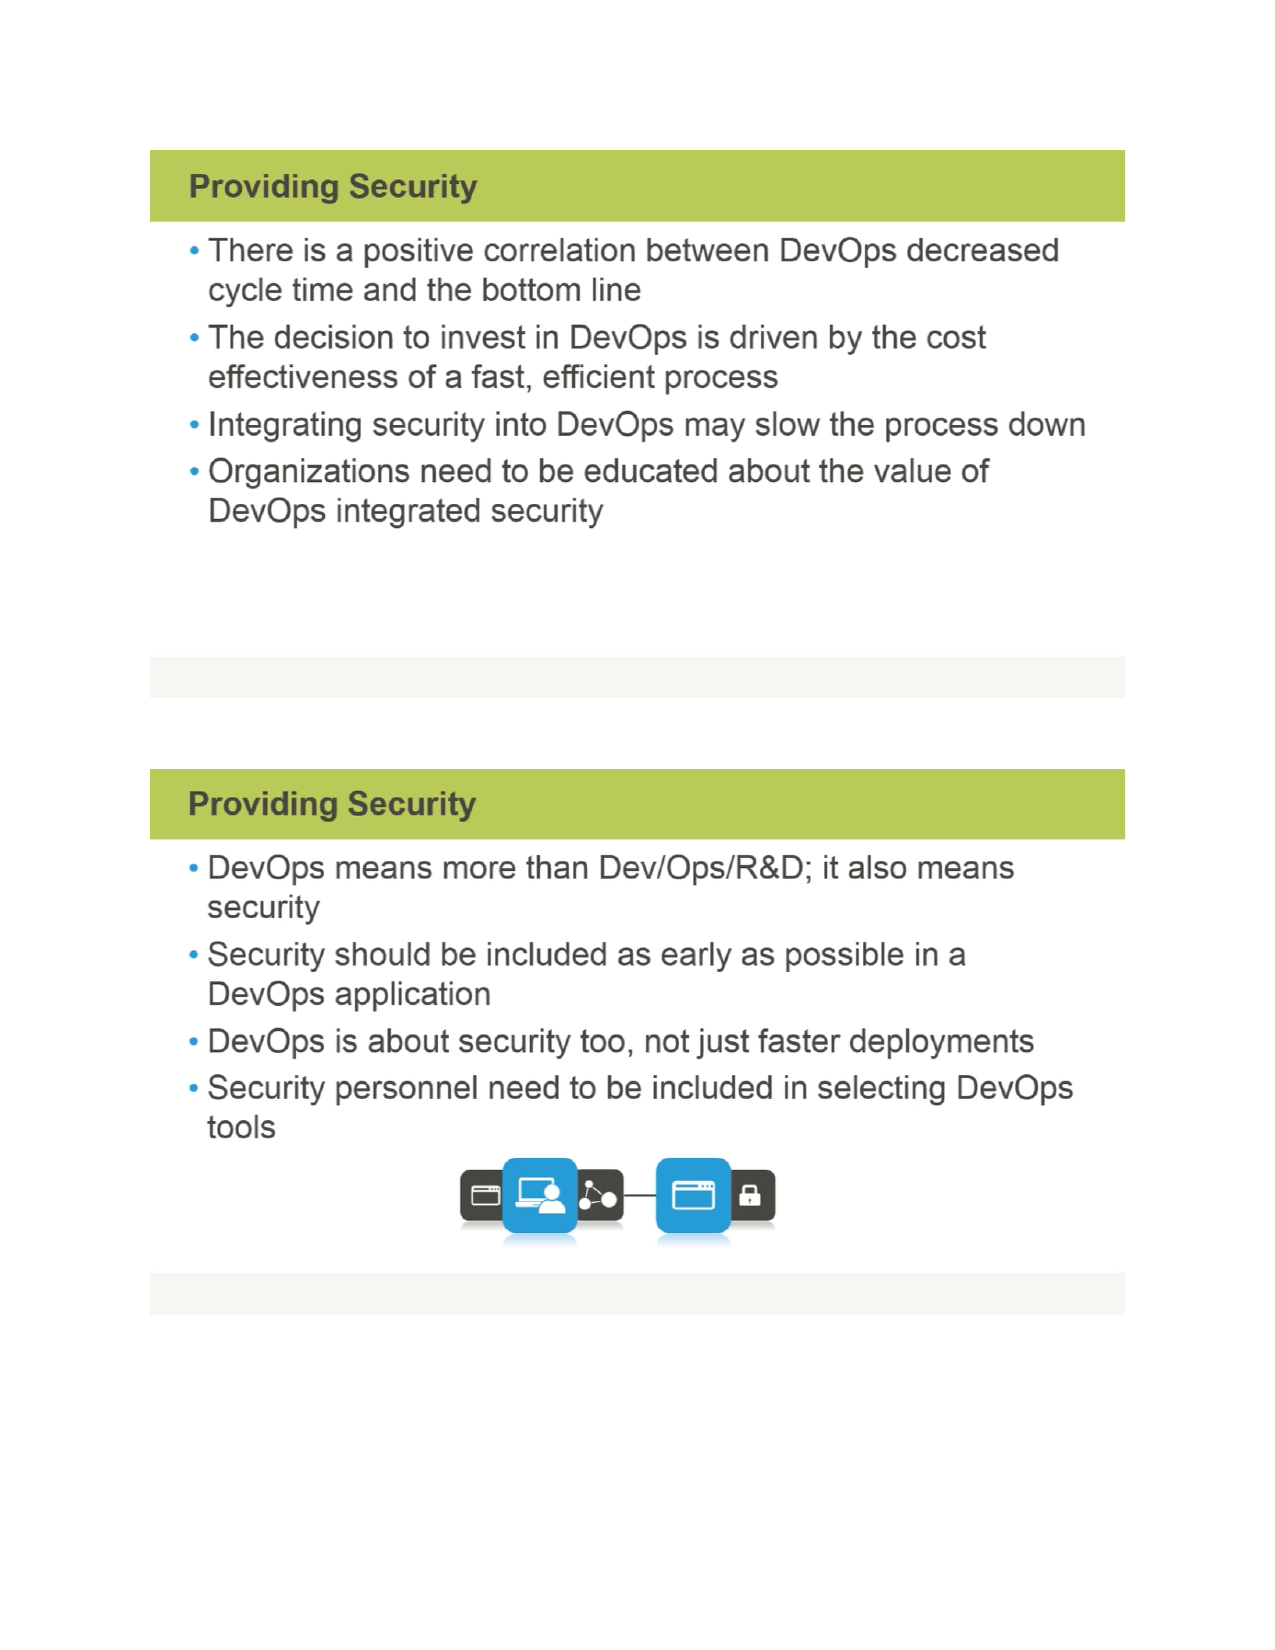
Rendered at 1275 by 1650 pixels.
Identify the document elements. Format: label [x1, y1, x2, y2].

picture [150, 150, 1125, 698]
picture [150, 769, 1125, 1315]
